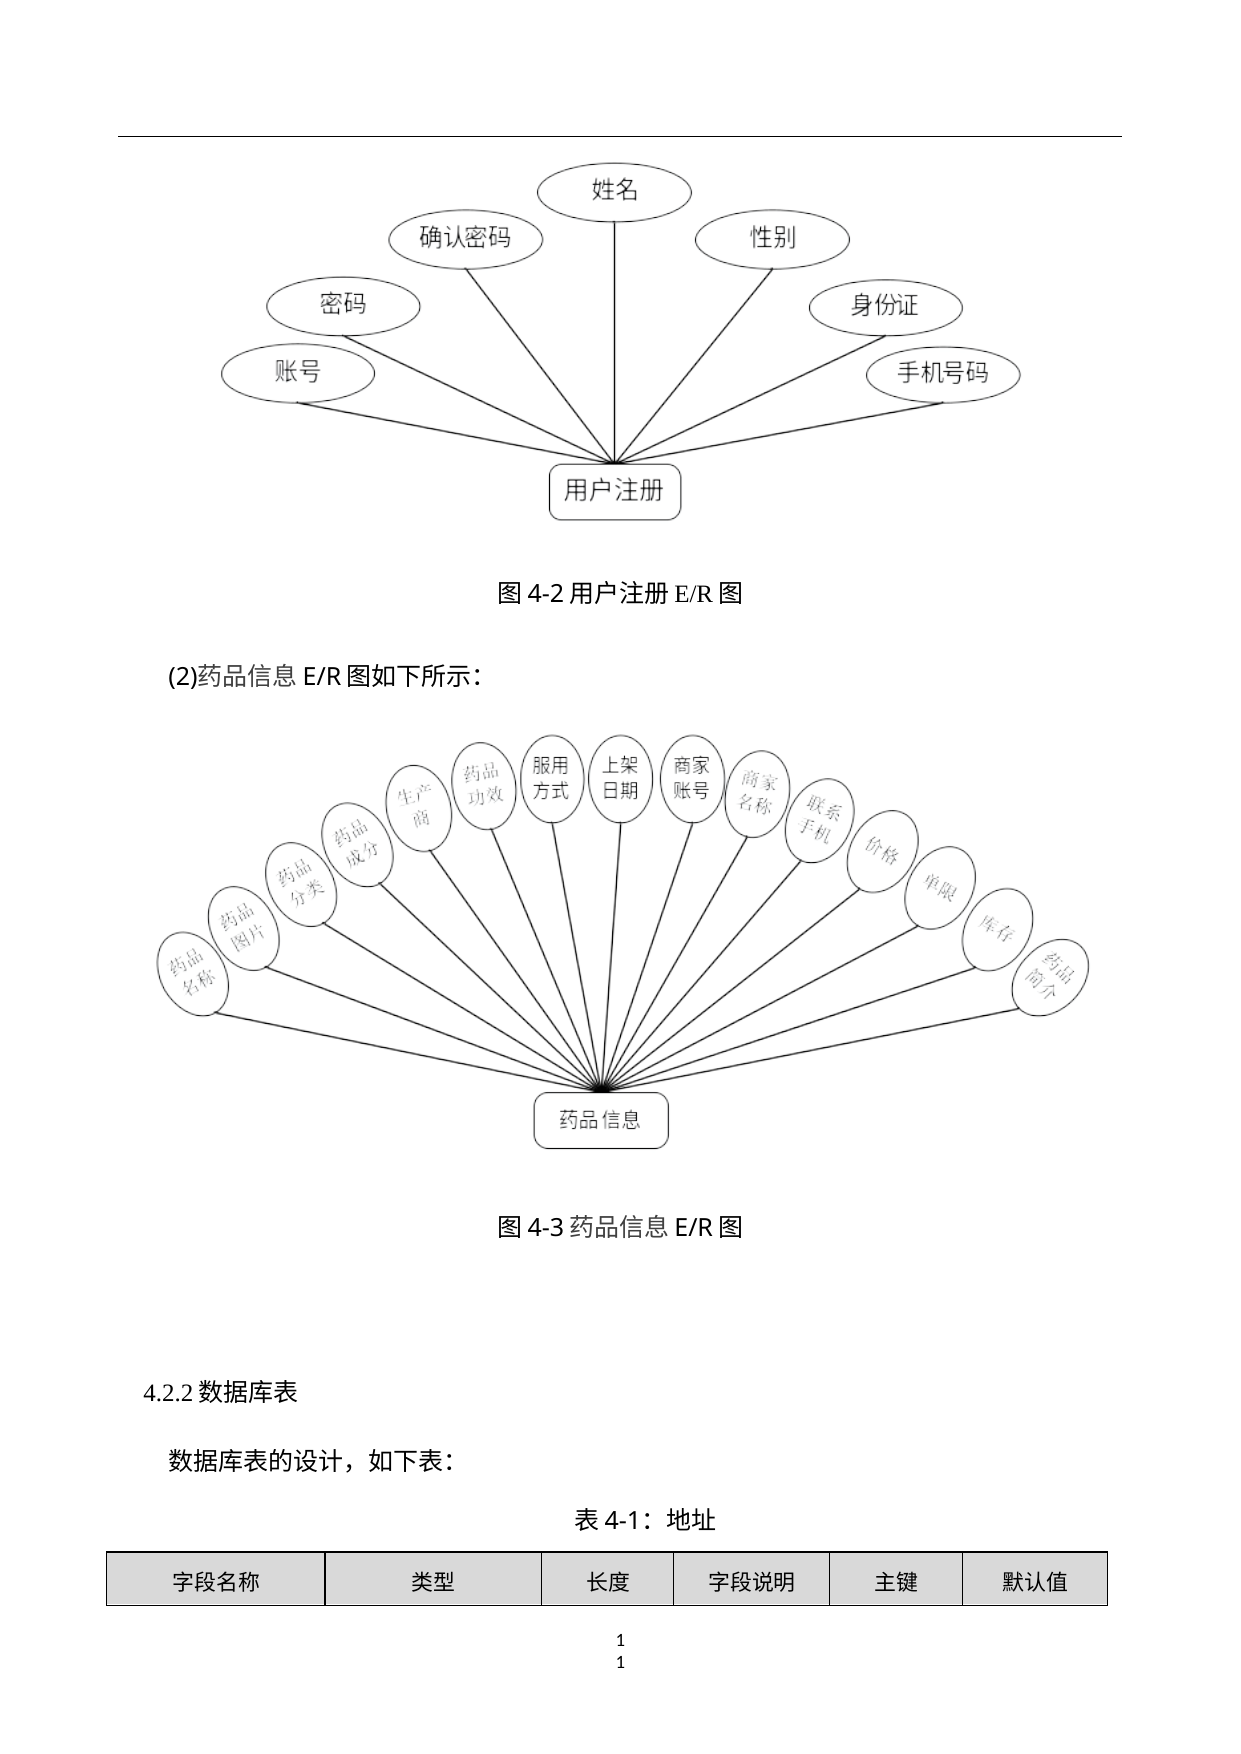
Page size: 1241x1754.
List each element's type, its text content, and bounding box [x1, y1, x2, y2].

table_header 类型 [326, 1553, 541, 1604]
text 数据库表的设计，如下表： [118, 1441, 1122, 1477]
text 表4-1：地址 [118, 1486, 1122, 1551]
text 图4-3药品信息E/R图 [118, 1193, 1122, 1258]
text (2)药品信息E/R图如下所示： [118, 642, 1122, 707]
subtitle 4.2.2数据库表 [118, 1358, 1122, 1423]
table_header 主键 [830, 1553, 962, 1604]
table_header 字段名称 [107, 1553, 324, 1604]
table_header 字段说明 [674, 1553, 829, 1604]
table_header 默认值 [963, 1553, 1107, 1604]
text 图4-2用户注册E/R图 [118, 559, 1122, 624]
table_header 长度 [542, 1553, 673, 1604]
